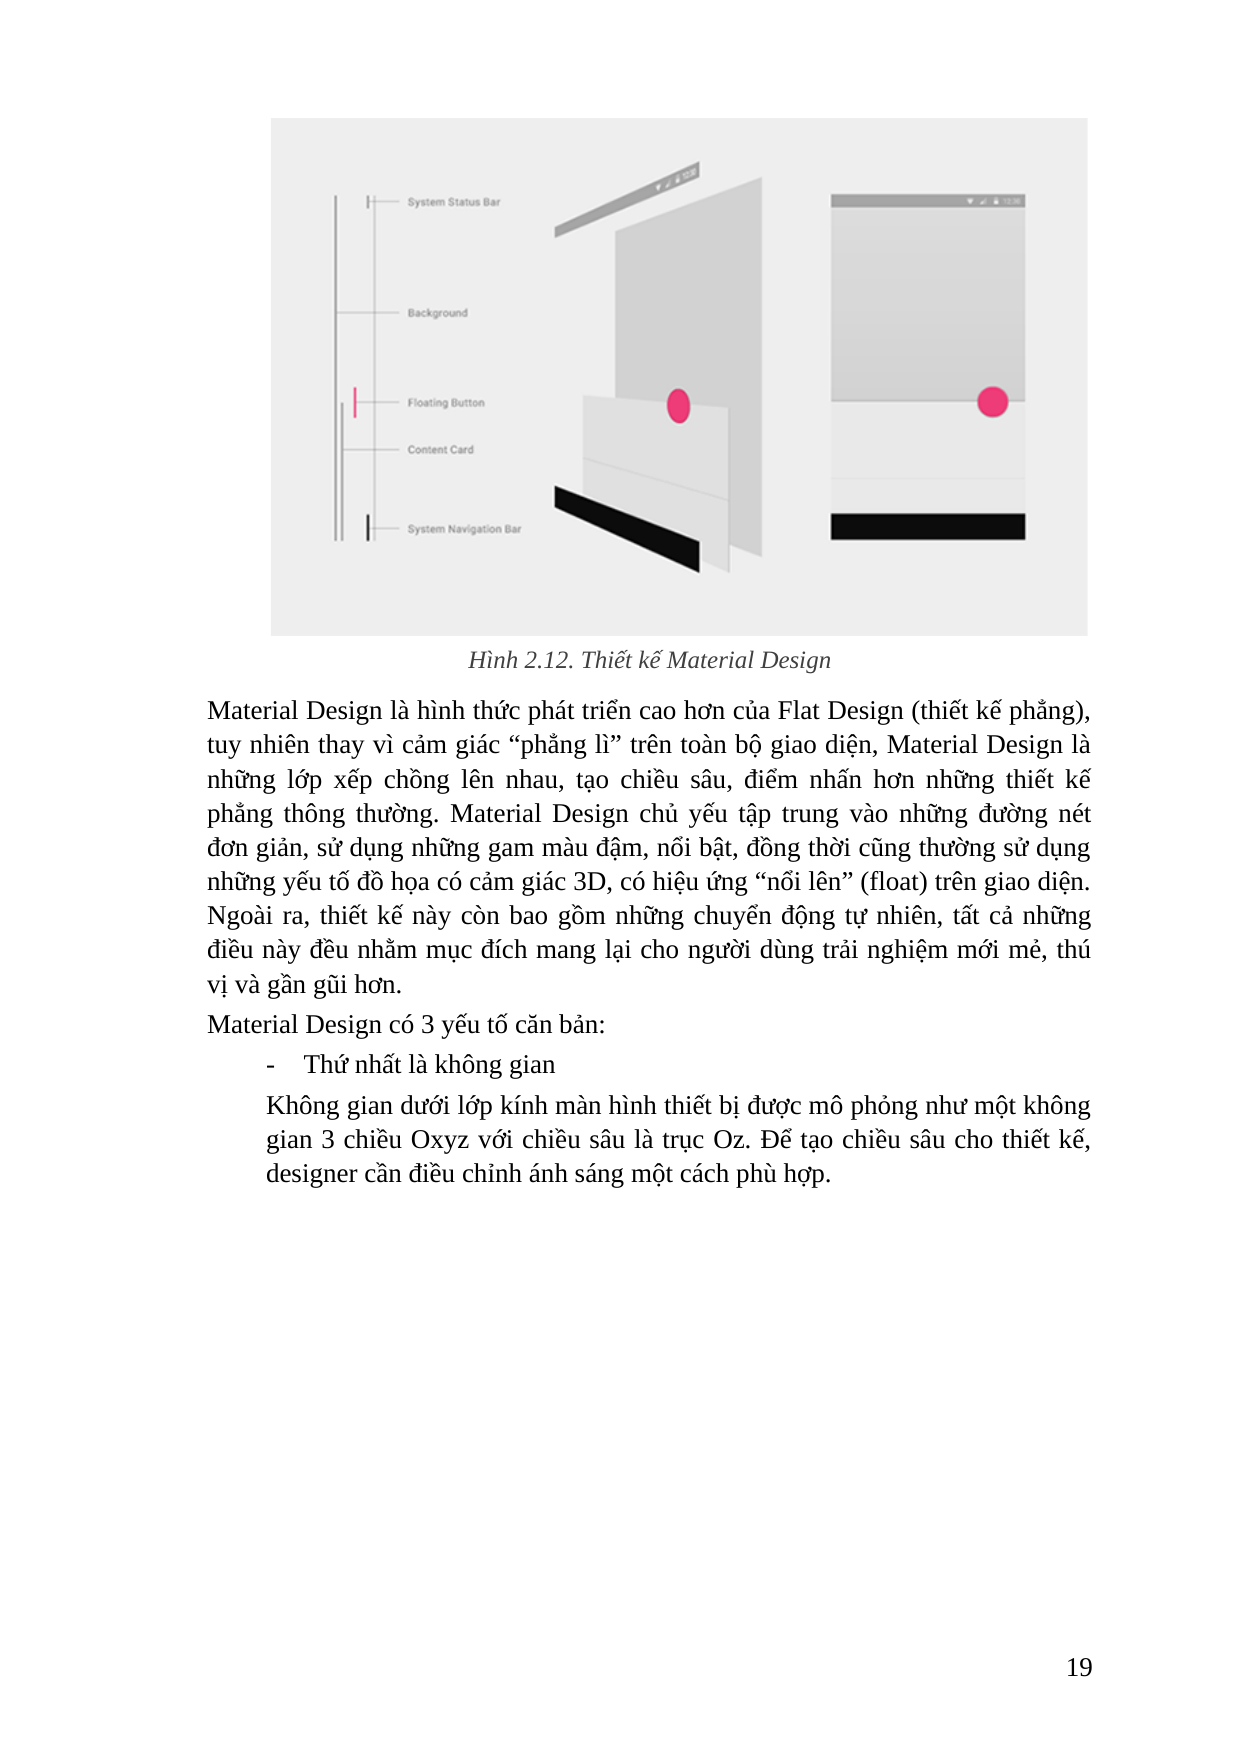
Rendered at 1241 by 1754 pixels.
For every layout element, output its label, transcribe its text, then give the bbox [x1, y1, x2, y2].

text Hình 2.12. Thiết kế Material Design [207, 645, 1092, 674]
text Material Design là hình thức phát triển cao hơn của Flat Design (thiết kế phẳng), tuy nhiên thay vì cảm giác “phẳng lì” trên toàn bộ giao diện, Material Design là những lớp xếp chồng lên nhau, tạo chiều sâu, điểm nhấn hơn những thiết kế phẳng thông thường. Material Design chủ yếu tập trung vào những đường nét đơn giản, sử dụng những gam màu đậm, nổi bật, đồng thời cũng thường sử dụng những yếu tố đồ họa có cảm giác 3D, có hiệu ứng “nổi lên” (float) trên giao diện. Ngoài ra, thiết kế này còn bao gồm những chuyển động tự nhiên, tất cả những điều này đều nhằm mục đích mang lại cho người dùng trải nghiệm mới mẻ, thú vị và gần gũi hơn. [207, 694, 1092, 999]
picture [270, 118, 1088, 636]
text Material Design có 3 yếu tố căn bản: [207, 1008, 1092, 1039]
list Thứ nhất là không gian [266, 1049, 1092, 1080]
text Không gian dưới lớp kính màn hình thiết bị được mô phỏng như một không gian 3 chiều Oxyz với chiều sâu là trục Oz. Để tạo chiều sâu cho thiết kế, designer cần điều chỉnh ánh sáng một cách phù hợp. [266, 1089, 1092, 1188]
